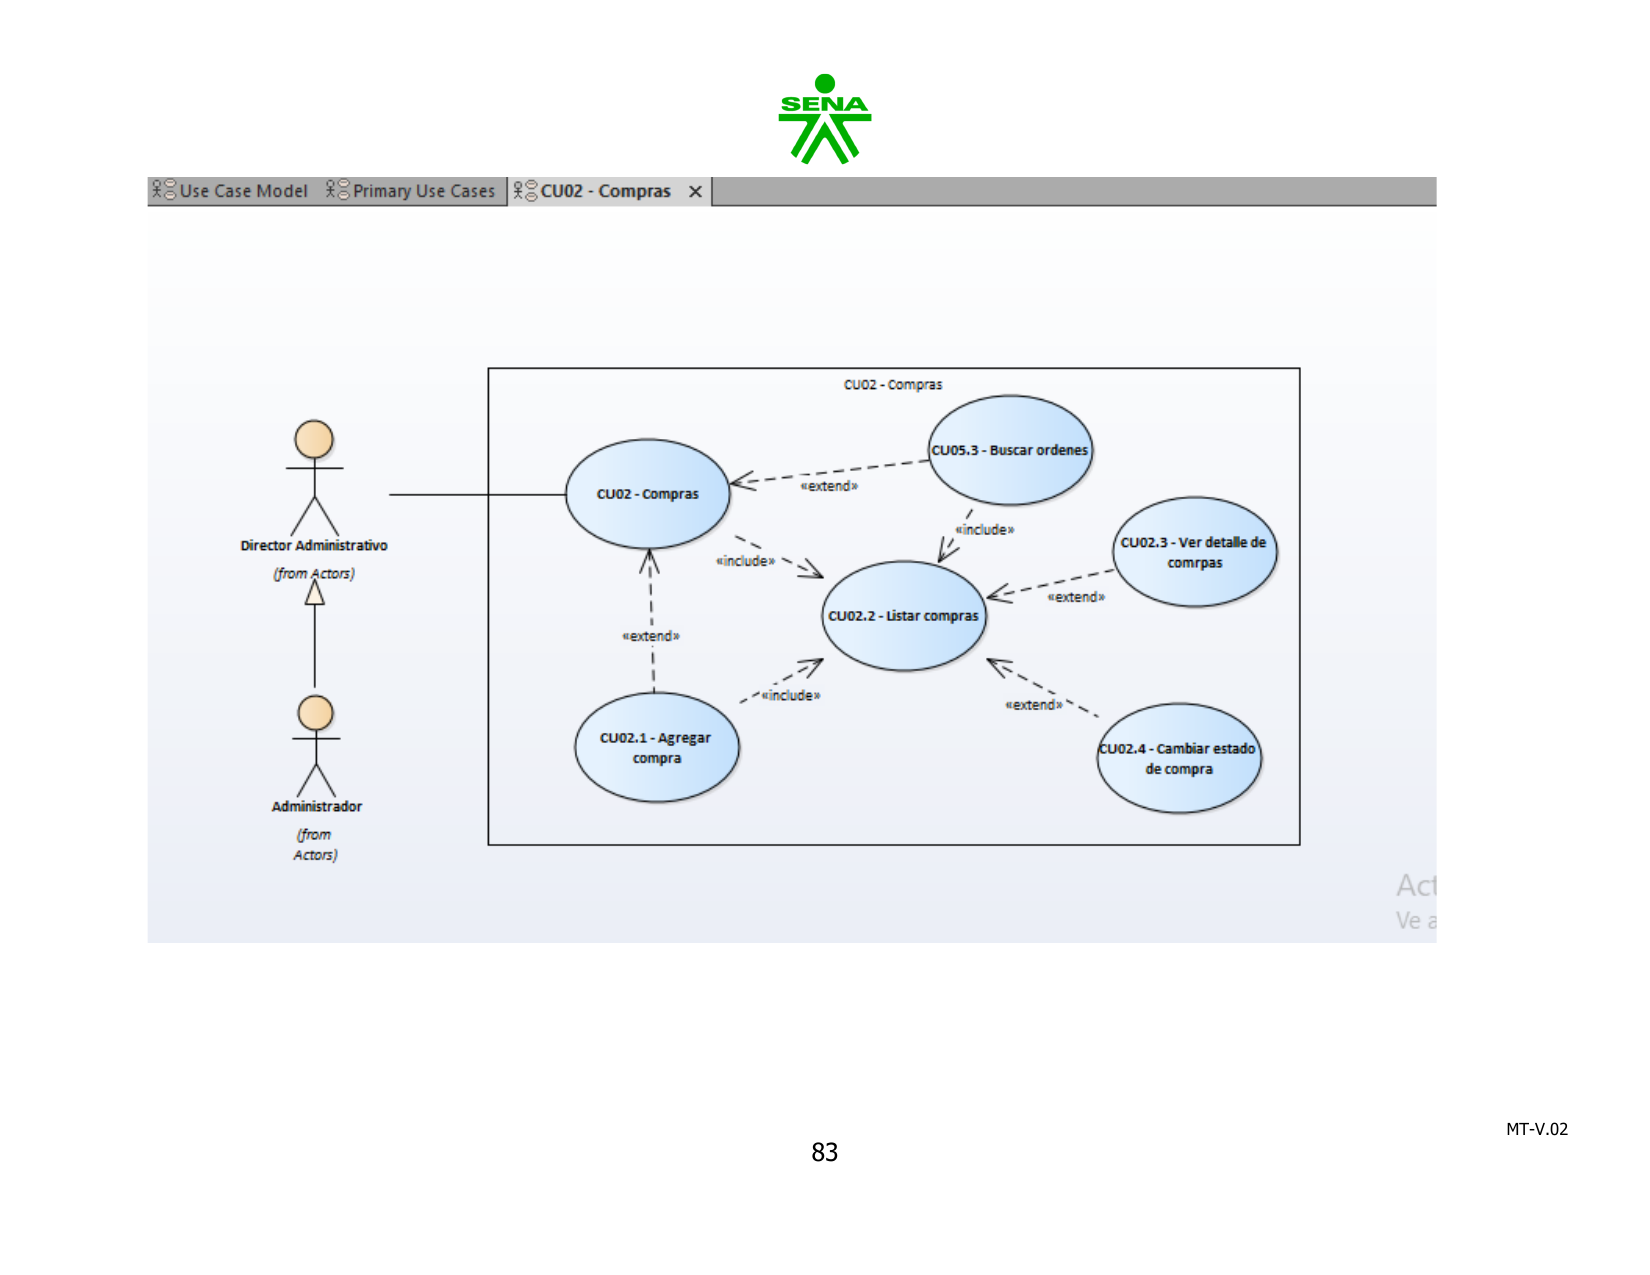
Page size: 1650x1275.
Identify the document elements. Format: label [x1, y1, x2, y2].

picture [147, 177, 1437, 943]
picture [778, 73, 872, 165]
